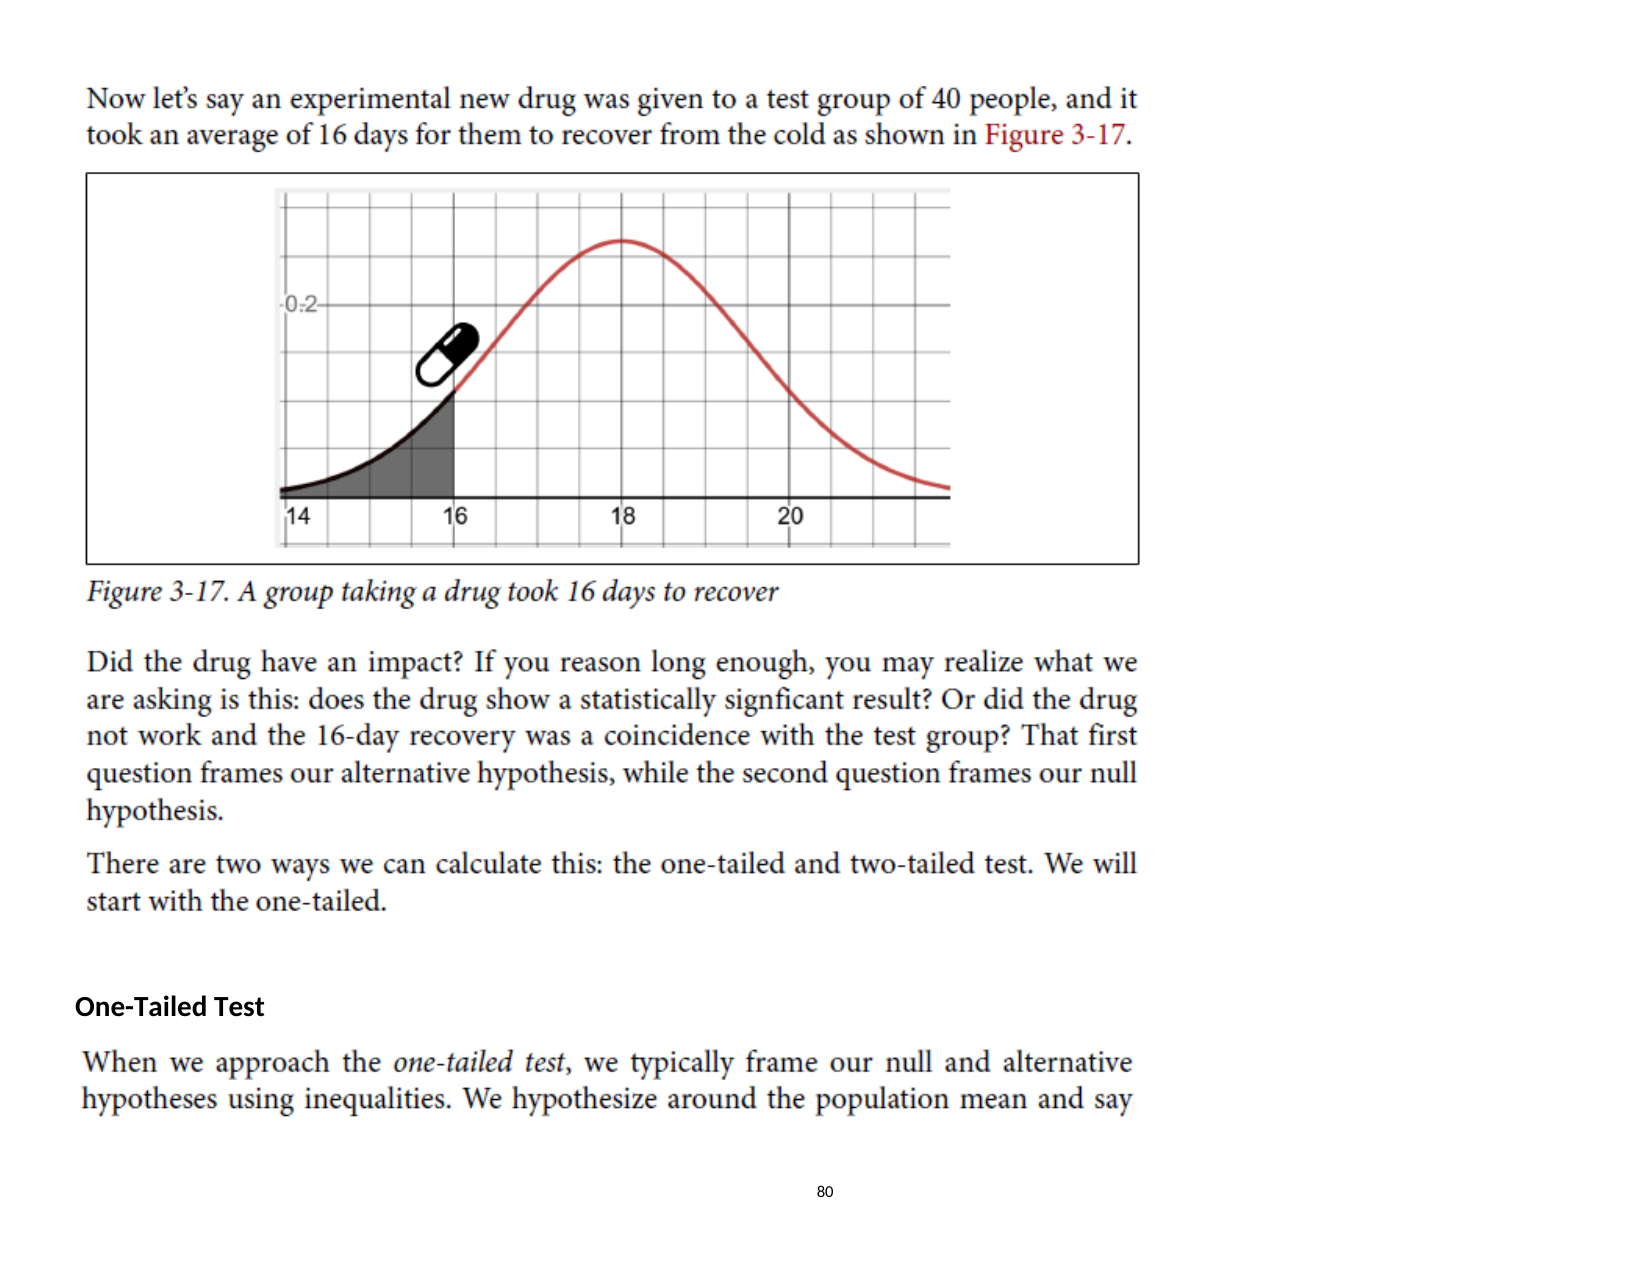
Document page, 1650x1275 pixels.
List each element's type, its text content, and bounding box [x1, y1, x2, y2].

picture [75, 1042, 1141, 1126]
text One-Tailed Test [75, 988, 1575, 1023]
picture [75, 75, 1157, 922]
